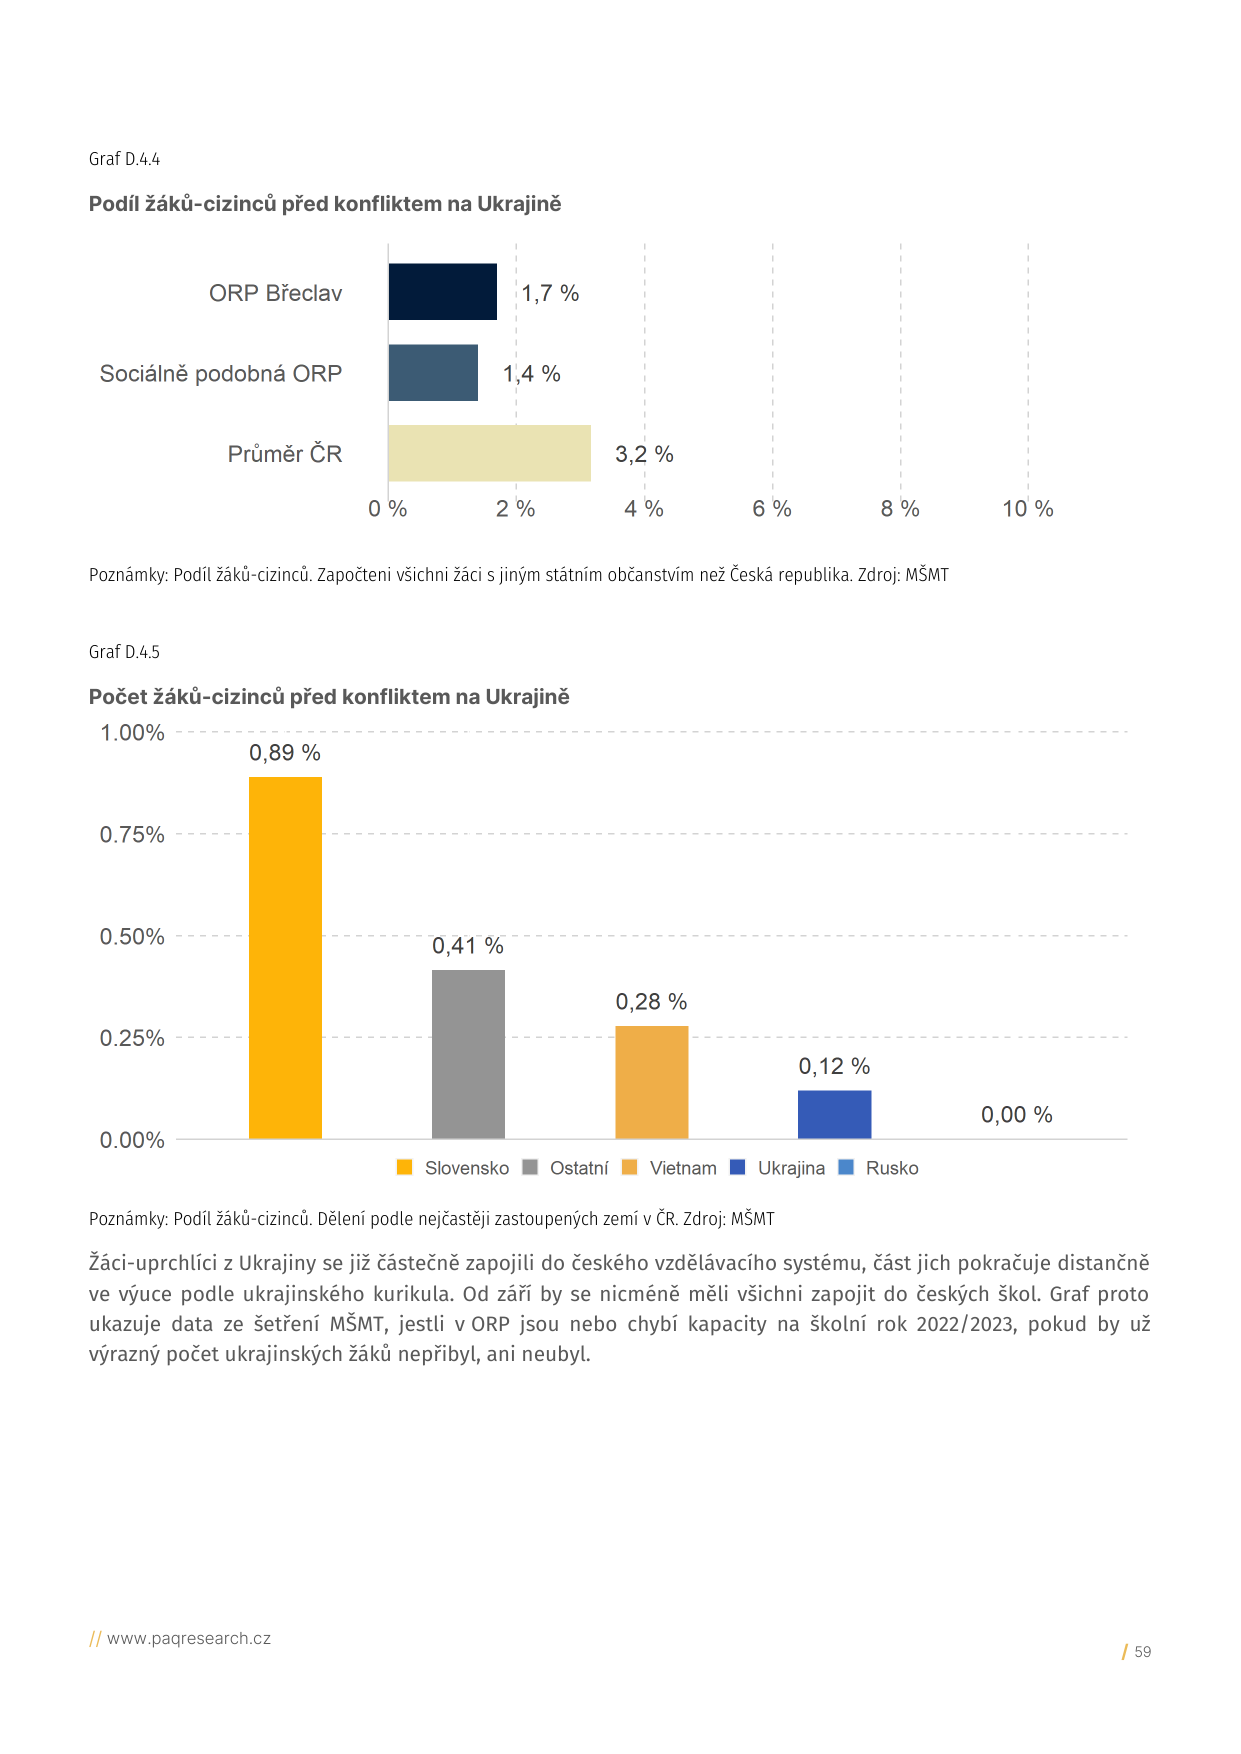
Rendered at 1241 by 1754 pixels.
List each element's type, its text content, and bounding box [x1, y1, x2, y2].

text Poznámky: Podíl žáků-cizinců. Započteni všichni žáci s jiným státním občanstvím než Česká republika. Zdroj: MŠMT [89, 564, 1152, 587]
text Žáci-uprchlíci z Ukrajiny se již částečně zapojili do českého vzdělávacího systému, část jich pokračuje distančně ve výuce podle ukrajinského kurikula. Od září by se nicméně měli všichni zapojit do českých škol. Graf proto ukazuje data ze šetření MŠMT, jestli v ORP jsou nebo chybí kapacity na školní rok 2022/2023, pokud by už výrazný počet ukrajinských žáků nepřibyl, ani neubyl. [89, 1246, 1152, 1367]
text Graf D.4.5 [89, 641, 1152, 663]
picture [88, 216, 1139, 548]
text Poznámky: Podíl žáků-cizinců. Dělení podle nejčastěji zastoupených zemí v ČR. Zdroj: MŠMT [89, 1208, 1152, 1230]
picture [88, 709, 1139, 1191]
text Graf D.4.4 [89, 148, 1152, 170]
text Podíl žáků-cizinců před konfliktem na Ukrajině [89, 186, 1152, 216]
text Počet žáků-cizinců před konfliktem na Ukrajině [89, 679, 1152, 709]
